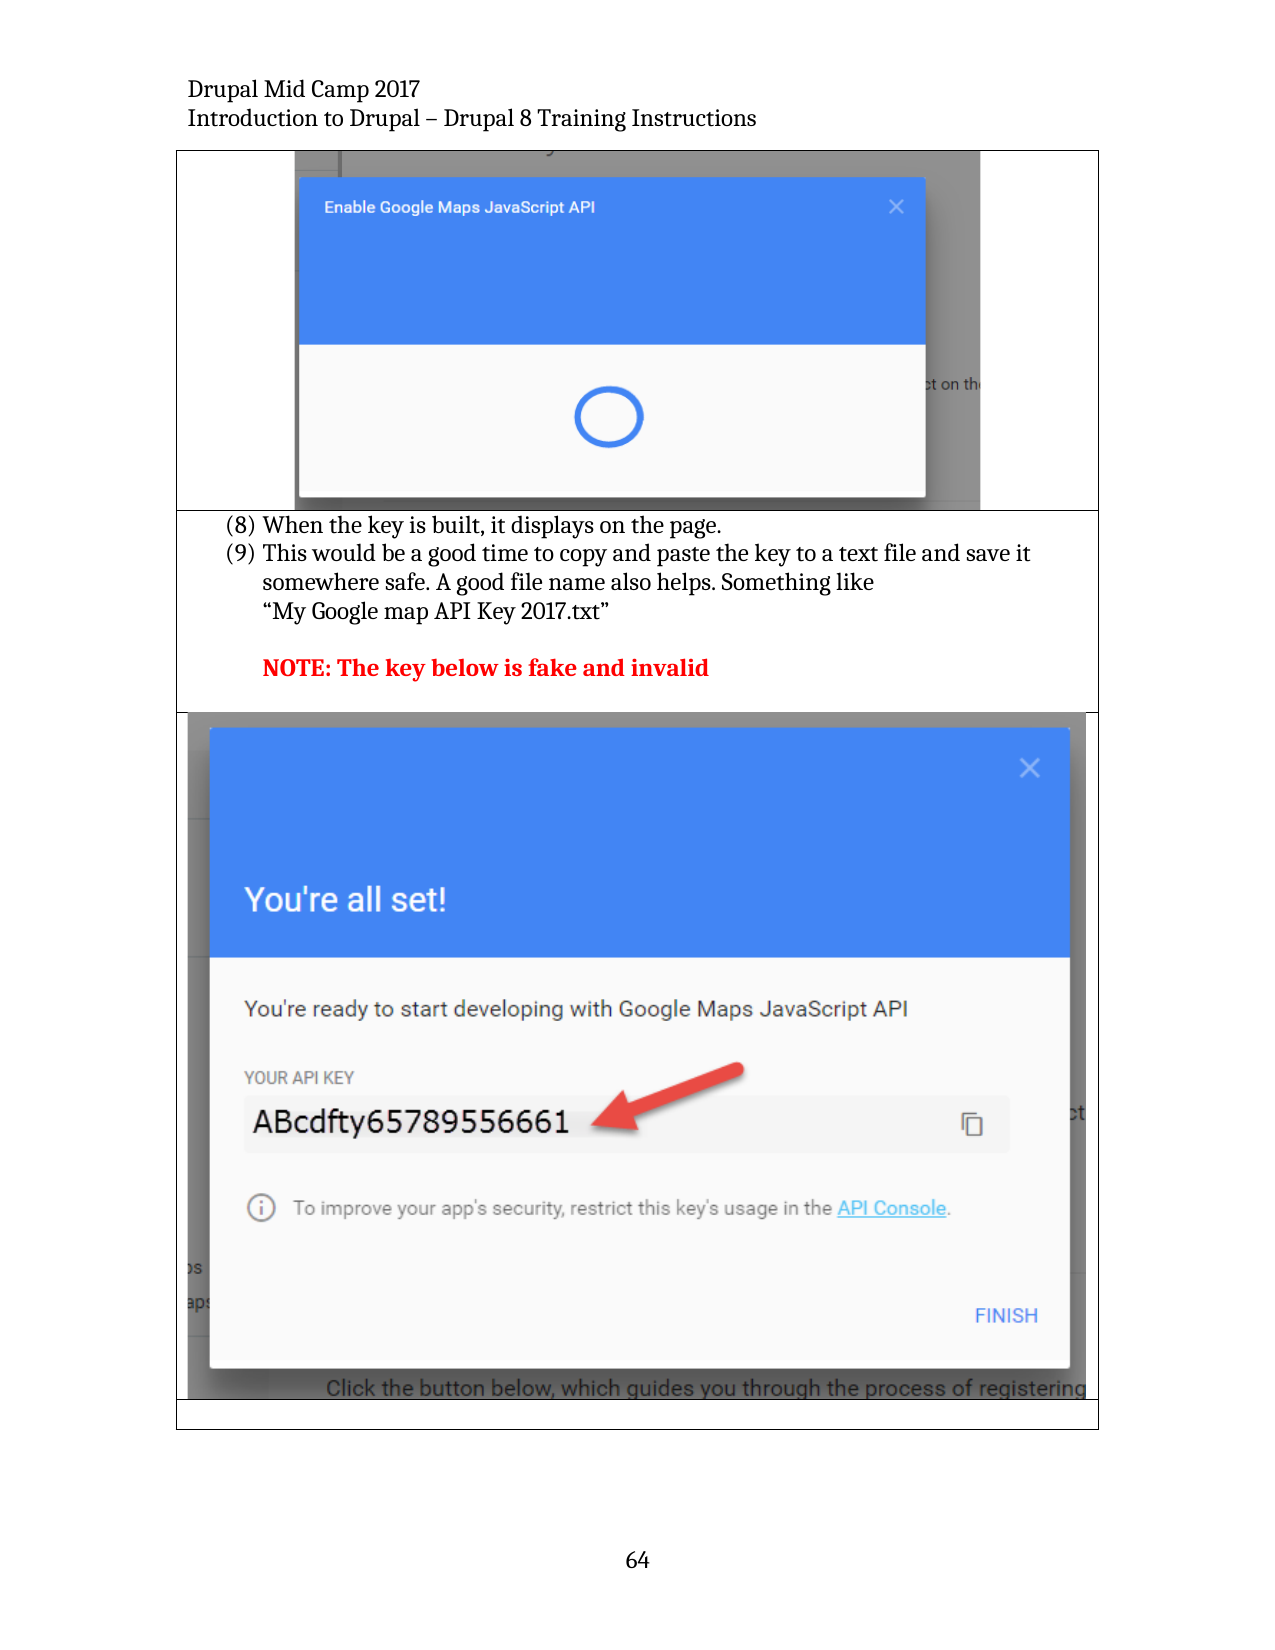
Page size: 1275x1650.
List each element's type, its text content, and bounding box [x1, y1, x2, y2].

table_cell [1086, 713, 1098, 1399]
picture [187, 712, 1086, 1399]
picture [294, 151, 981, 510]
table_cell [177, 713, 187, 1399]
table_cell When the key is built, it displays on the page. This would be a good time to copy and paste the key to a text file and save it somewhere safe. A good file name also helps. Something like “My Google map API Key 2017.txt” NOTE: The key below is fake and invalid [177, 511, 1098, 712]
table_cell [177, 1400, 1098, 1428]
table_cell [981, 151, 1098, 509]
table_cell [177, 151, 294, 509]
